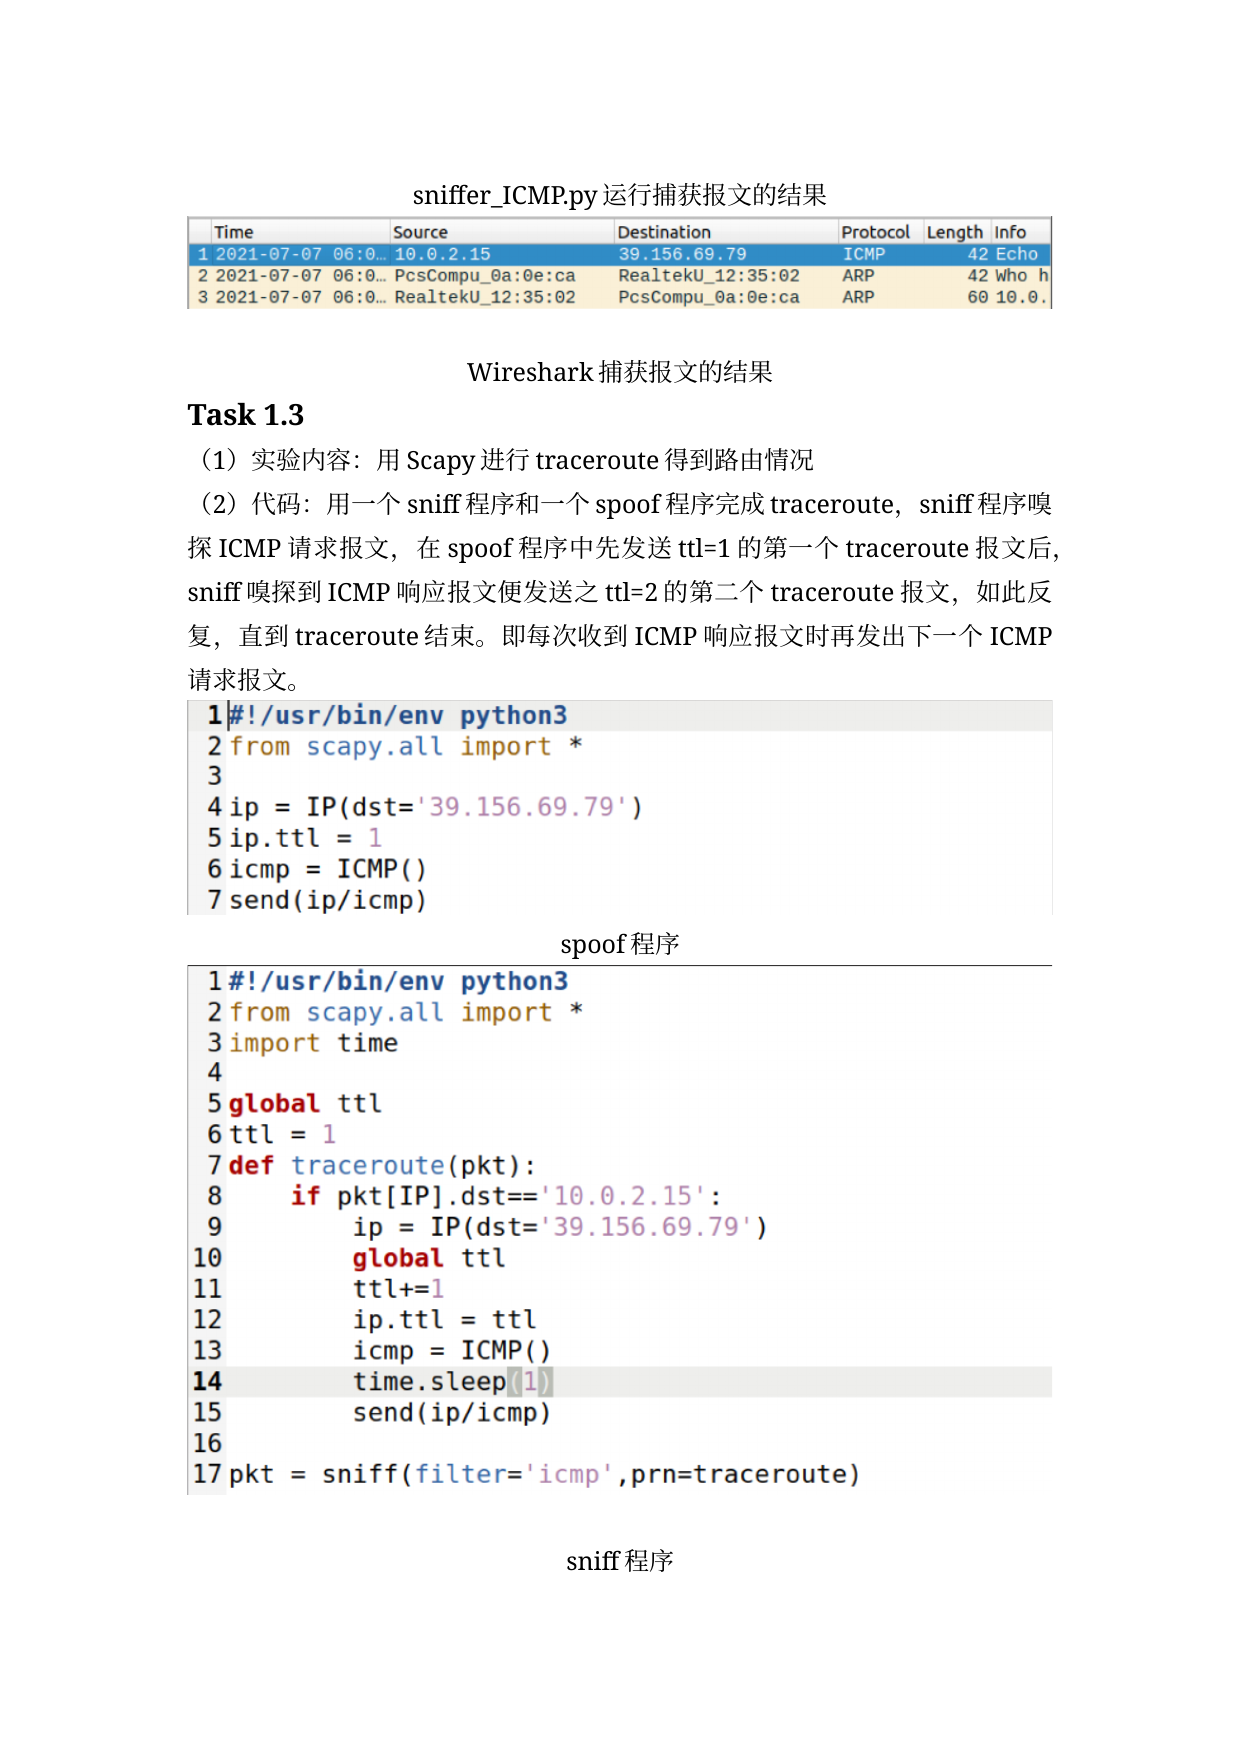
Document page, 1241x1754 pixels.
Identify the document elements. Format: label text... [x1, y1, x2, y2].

picture [187, 965, 1053, 1495]
text spoof程序 [187, 921, 1053, 965]
text （1）实验内容：用Scapy进行traceroute得到路由情况 [187, 436, 1053, 480]
text （2）代码：用一个sniff程序和一个spoof程序完成traceroute，sniff程序嗅探ICMP请求报文，在spoof程序中先发送ttl=1的第一个traceroute报文后，sniff嗅探到ICMP响应报文便发送之ttl=2的第二个traceroute报文，如此反复，直到traceroute结束。即每次收到ICMP响应报文时再发出下一个ICMP请求报文。 [187, 480, 1053, 700]
text sniffer_ICMP.py运行捕获报文的结果 [187, 172, 1053, 216]
text Wireshark捕获报文的结果 [187, 348, 1053, 392]
text sniff程序 [187, 1538, 1053, 1582]
text Task 1.3 [187, 392, 1053, 436]
picture [187, 700, 1053, 915]
picture [187, 216, 1053, 309]
